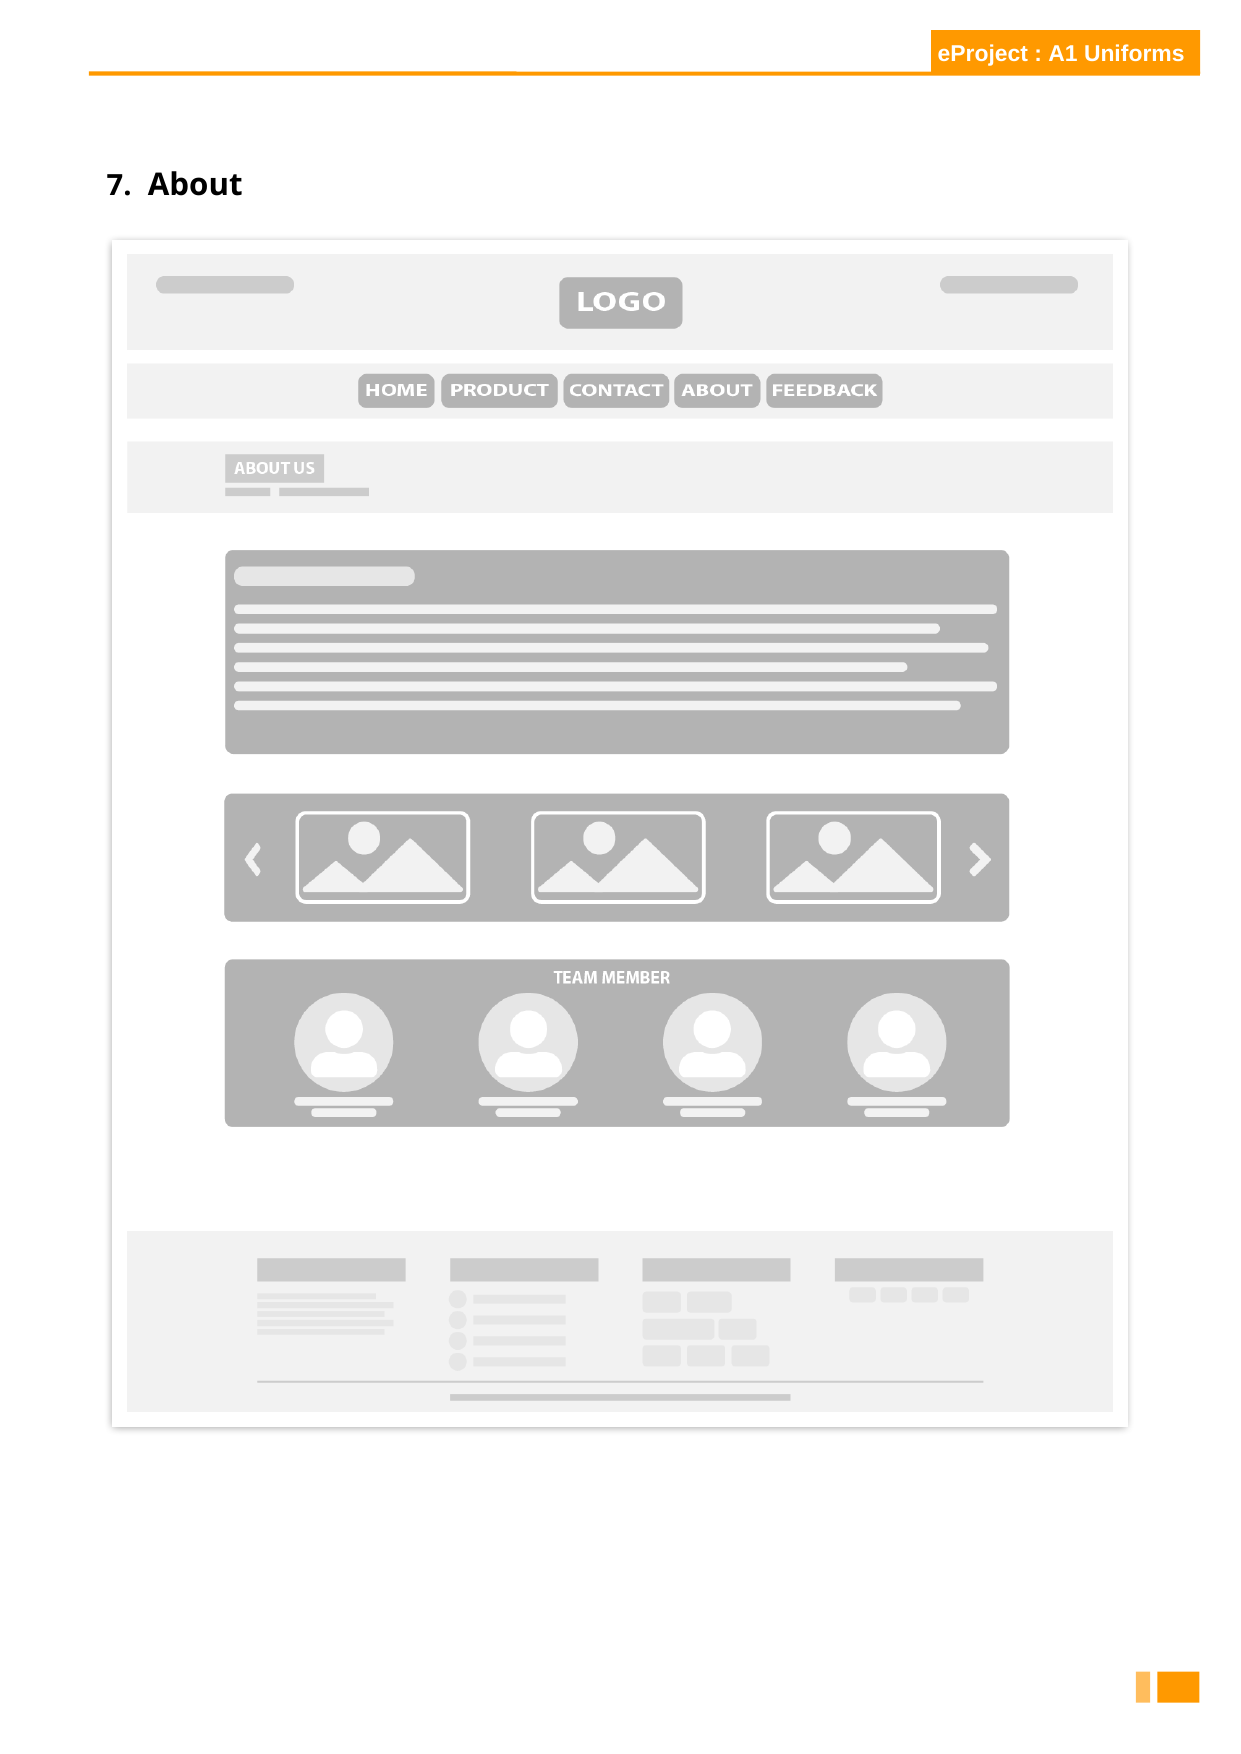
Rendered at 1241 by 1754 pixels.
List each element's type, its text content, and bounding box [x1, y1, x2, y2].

subtitle About [106, 162, 1165, 204]
picture [127, 254, 1113, 1412]
